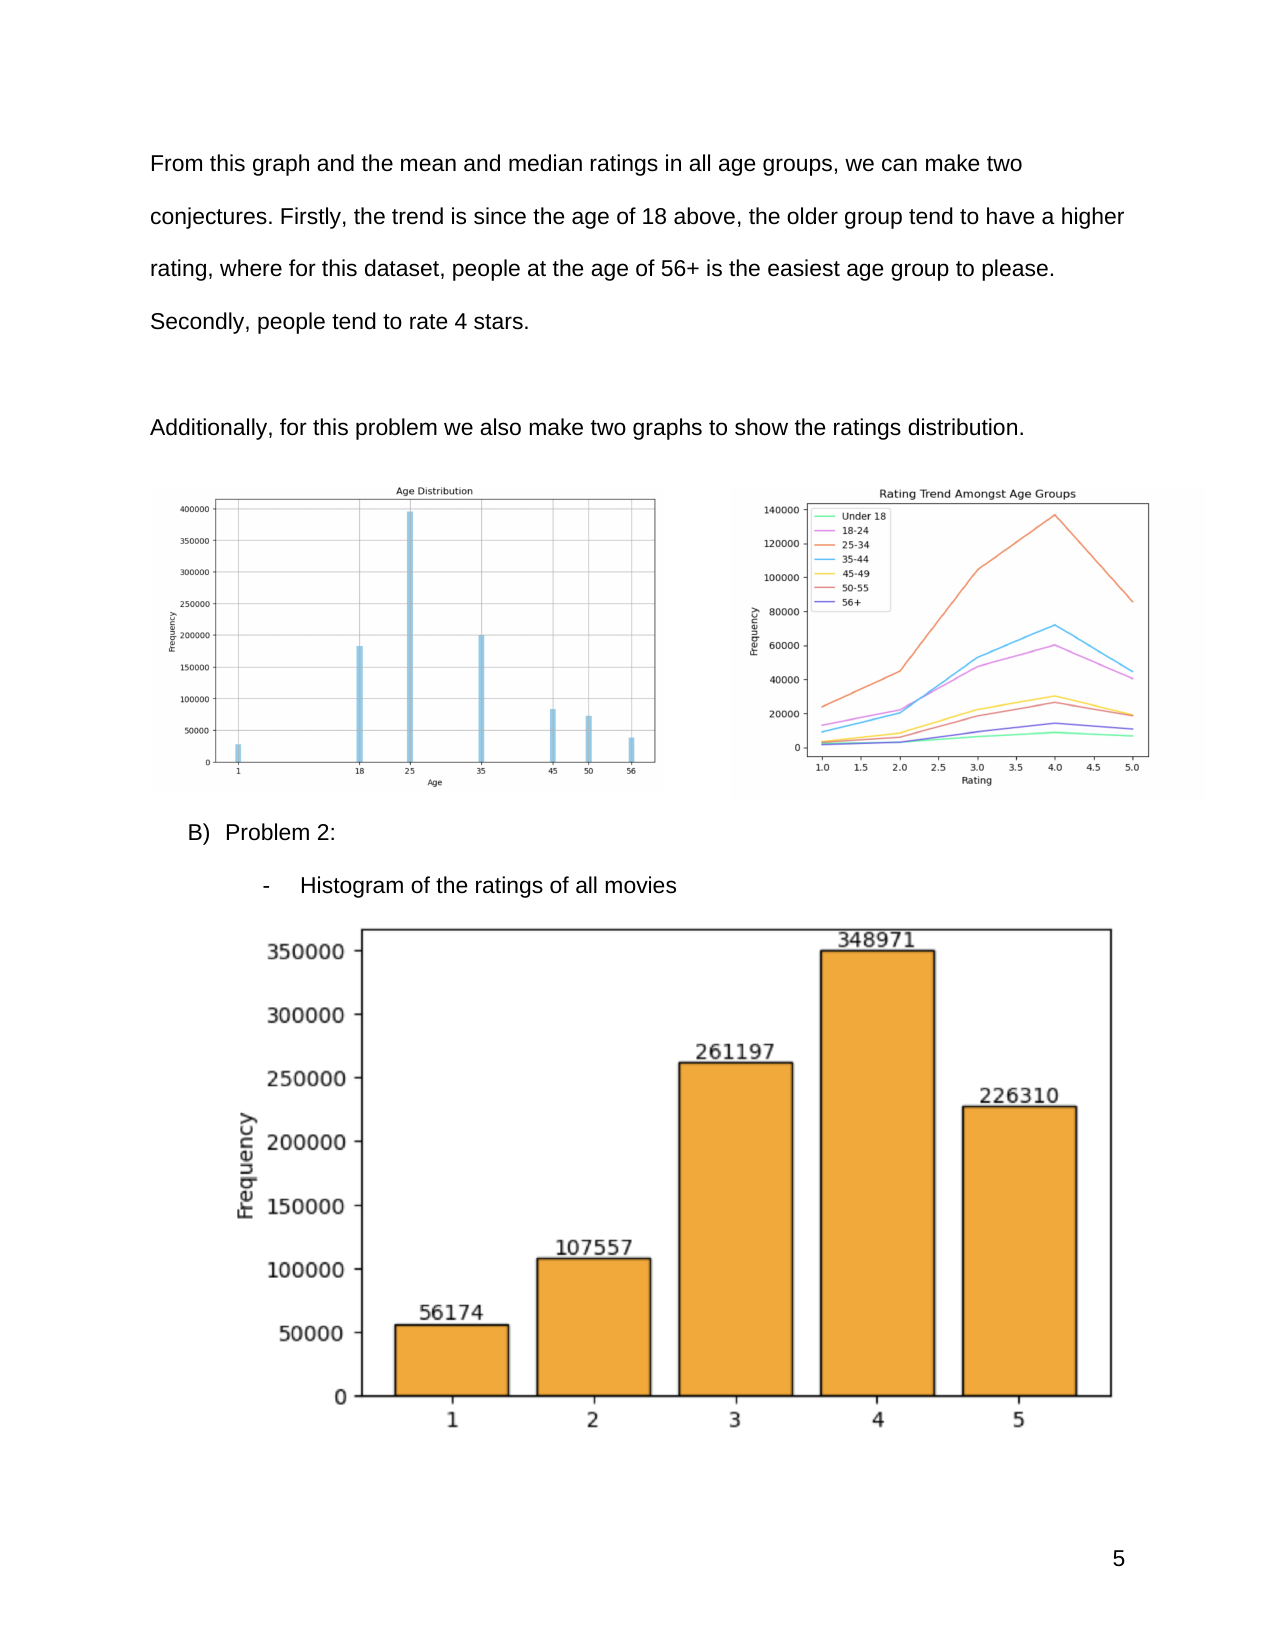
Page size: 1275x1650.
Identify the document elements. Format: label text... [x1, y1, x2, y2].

text From this graph and the mean and median ratings in all age groups, we can make two conjectures. Firstly, the trend is since the age of 18 above, the older group tend to have a higher rating, where for this dataset, people at the age of 56+ is the easiest age group to please. Secondly, people tend to rate 4 stars. [150, 150, 1125, 334]
list Problem 2: [187, 819, 1125, 845]
text Additionally, for this problem we also make two graphs to show the ratings distribution. [150, 413, 1125, 440]
picture [150, 487, 667, 793]
picture [731, 488, 1206, 801]
picture [225, 924, 1122, 1429]
list Histogram of the ratings of all movies [262, 872, 1125, 898]
